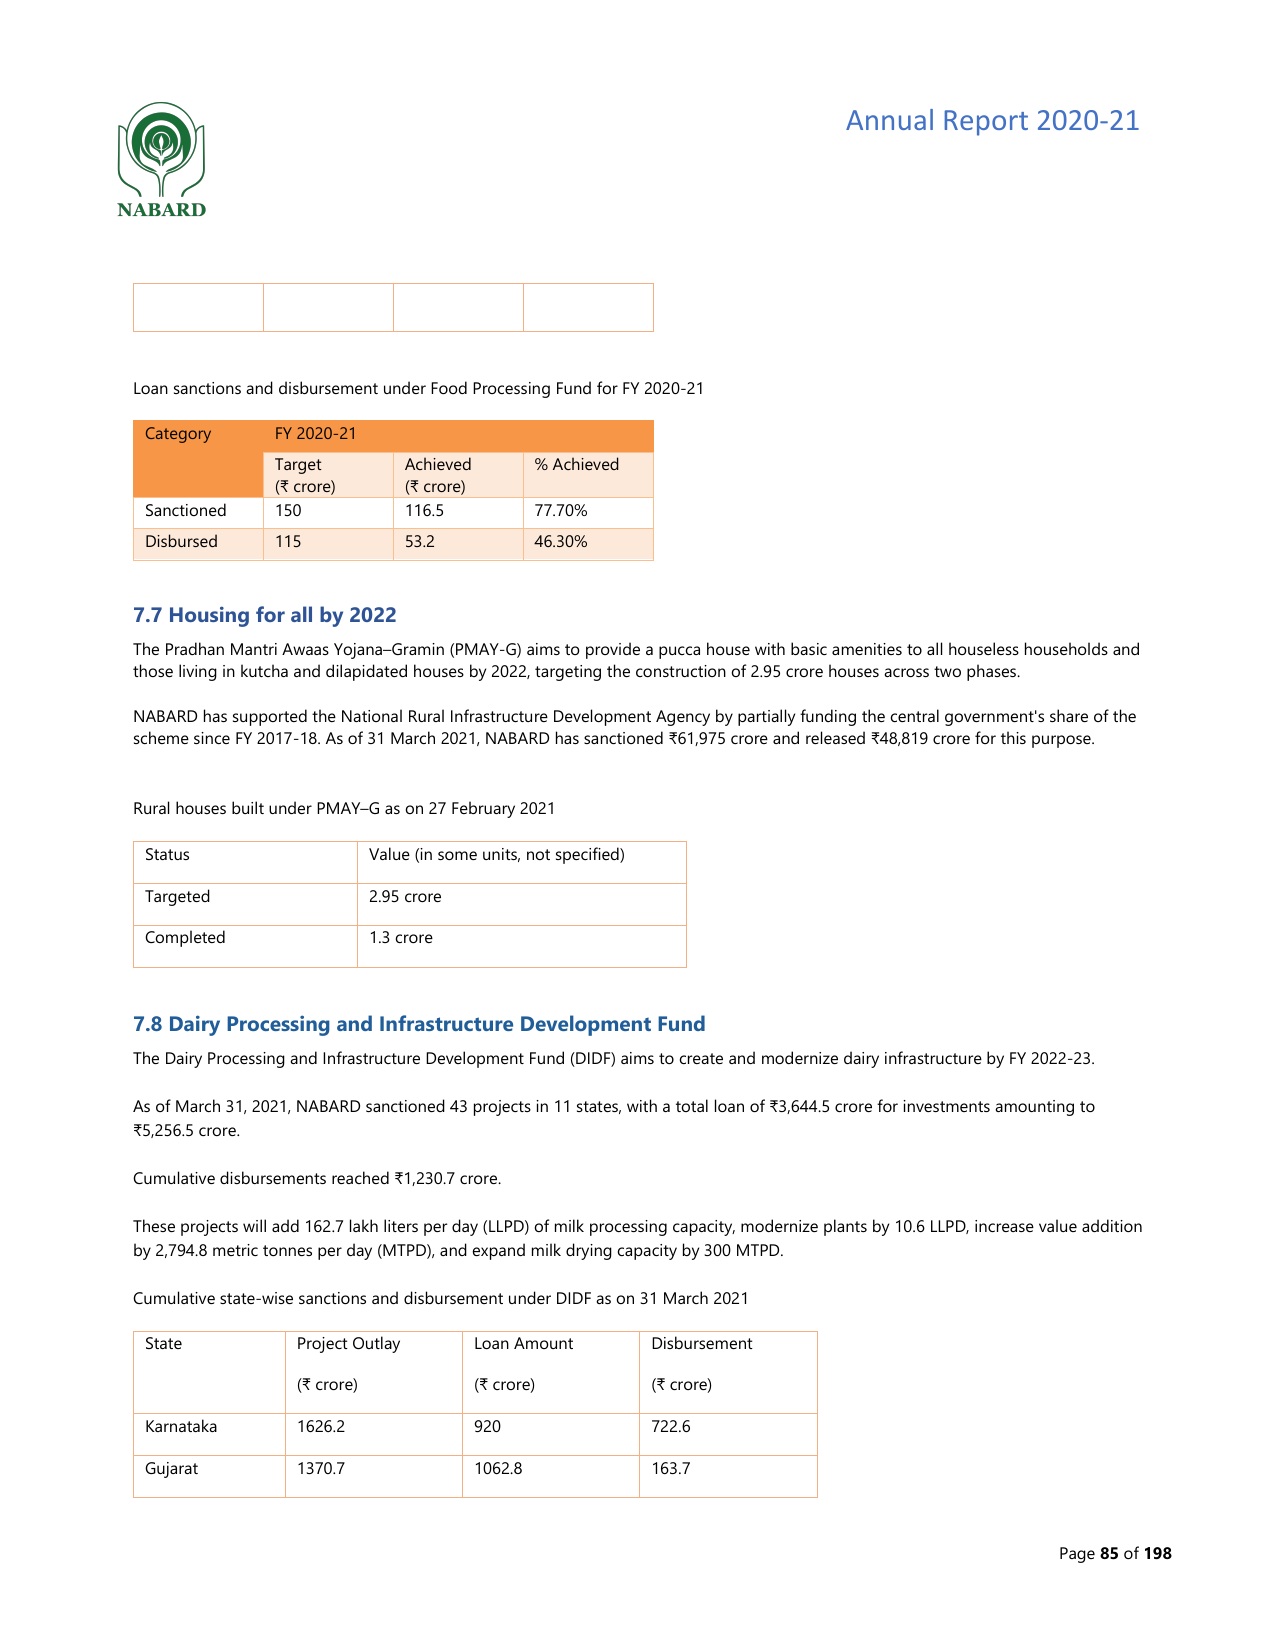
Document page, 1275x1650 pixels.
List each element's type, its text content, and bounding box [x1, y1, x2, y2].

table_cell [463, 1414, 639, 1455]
text The Dairy Processing and Infrastructure Development Fund (DIDF) aims to create and modernize dairy infrastructure by FY 2022-23. [133, 1047, 1157, 1069]
text Rural houses built under PMAY–G as on 27 February 2021 [133, 797, 1157, 819]
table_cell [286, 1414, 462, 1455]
subtitle 7.8 Dairy Processing and Infrastructure Development Fund [133, 1008, 1157, 1036]
subtitle 7.7 Housing for all by 2022 [133, 599, 1157, 627]
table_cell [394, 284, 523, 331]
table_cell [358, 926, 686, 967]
text These projects will add 162.7 lakh liters per day (LLPD) of milk processing capacity, modernize plants by 10.6 LLPD, increase value addition by 2,794.8 metric tonnes per day (MTPD), and expand milk drying capacity by 300 MTPD. [133, 1214, 1157, 1261]
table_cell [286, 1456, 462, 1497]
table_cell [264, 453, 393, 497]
text Cumulative disbursements reached ₹1,230.7 crore. [133, 1167, 1157, 1189]
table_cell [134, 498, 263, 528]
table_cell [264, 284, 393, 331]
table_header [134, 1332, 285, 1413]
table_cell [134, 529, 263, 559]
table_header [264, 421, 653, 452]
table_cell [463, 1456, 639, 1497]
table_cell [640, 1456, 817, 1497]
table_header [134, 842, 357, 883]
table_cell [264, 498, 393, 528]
text NABARD has supported the National Rural Infrastructure Development Agency by partially funding the central government's share of the scheme since FY 2017-18. As of 31 March 2021, NABARD has sanctioned ₹61,975 crore and released ₹48,819 crore for this purpose. [133, 704, 1157, 749]
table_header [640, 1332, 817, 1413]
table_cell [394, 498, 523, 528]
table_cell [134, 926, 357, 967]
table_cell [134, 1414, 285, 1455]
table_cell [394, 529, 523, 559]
picture [114, 100, 209, 218]
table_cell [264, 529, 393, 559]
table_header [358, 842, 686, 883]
text Cumulative state-wise sanctions and disbursement under DIDF as on 31 March 2021 [133, 1286, 1157, 1308]
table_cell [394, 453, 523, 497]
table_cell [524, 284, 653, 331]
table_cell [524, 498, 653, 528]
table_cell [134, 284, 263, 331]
text The Pradhan Mantri Awaas Yojana–Gramin (PMAY-G) aims to provide a pucca house with basic amenities to all houseless households and those living in kutcha and dilapidated houses by 2022, targeting the construction of 2.95 crore houses across two phases. [133, 638, 1157, 682]
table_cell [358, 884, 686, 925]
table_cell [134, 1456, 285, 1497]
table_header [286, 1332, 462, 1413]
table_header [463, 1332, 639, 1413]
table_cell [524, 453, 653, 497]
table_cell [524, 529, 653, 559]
text Loan sanctions and disbursement under Food Processing Fund for FY 2020-21 [133, 376, 1157, 398]
text As of March 31, 2021, NABARD sanctioned 43 projects in 11 states, with a total loan of ₹3,644.5 crore for investments amounting to ₹5,256.5 crore. [133, 1095, 1157, 1141]
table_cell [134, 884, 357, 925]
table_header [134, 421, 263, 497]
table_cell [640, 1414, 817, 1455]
